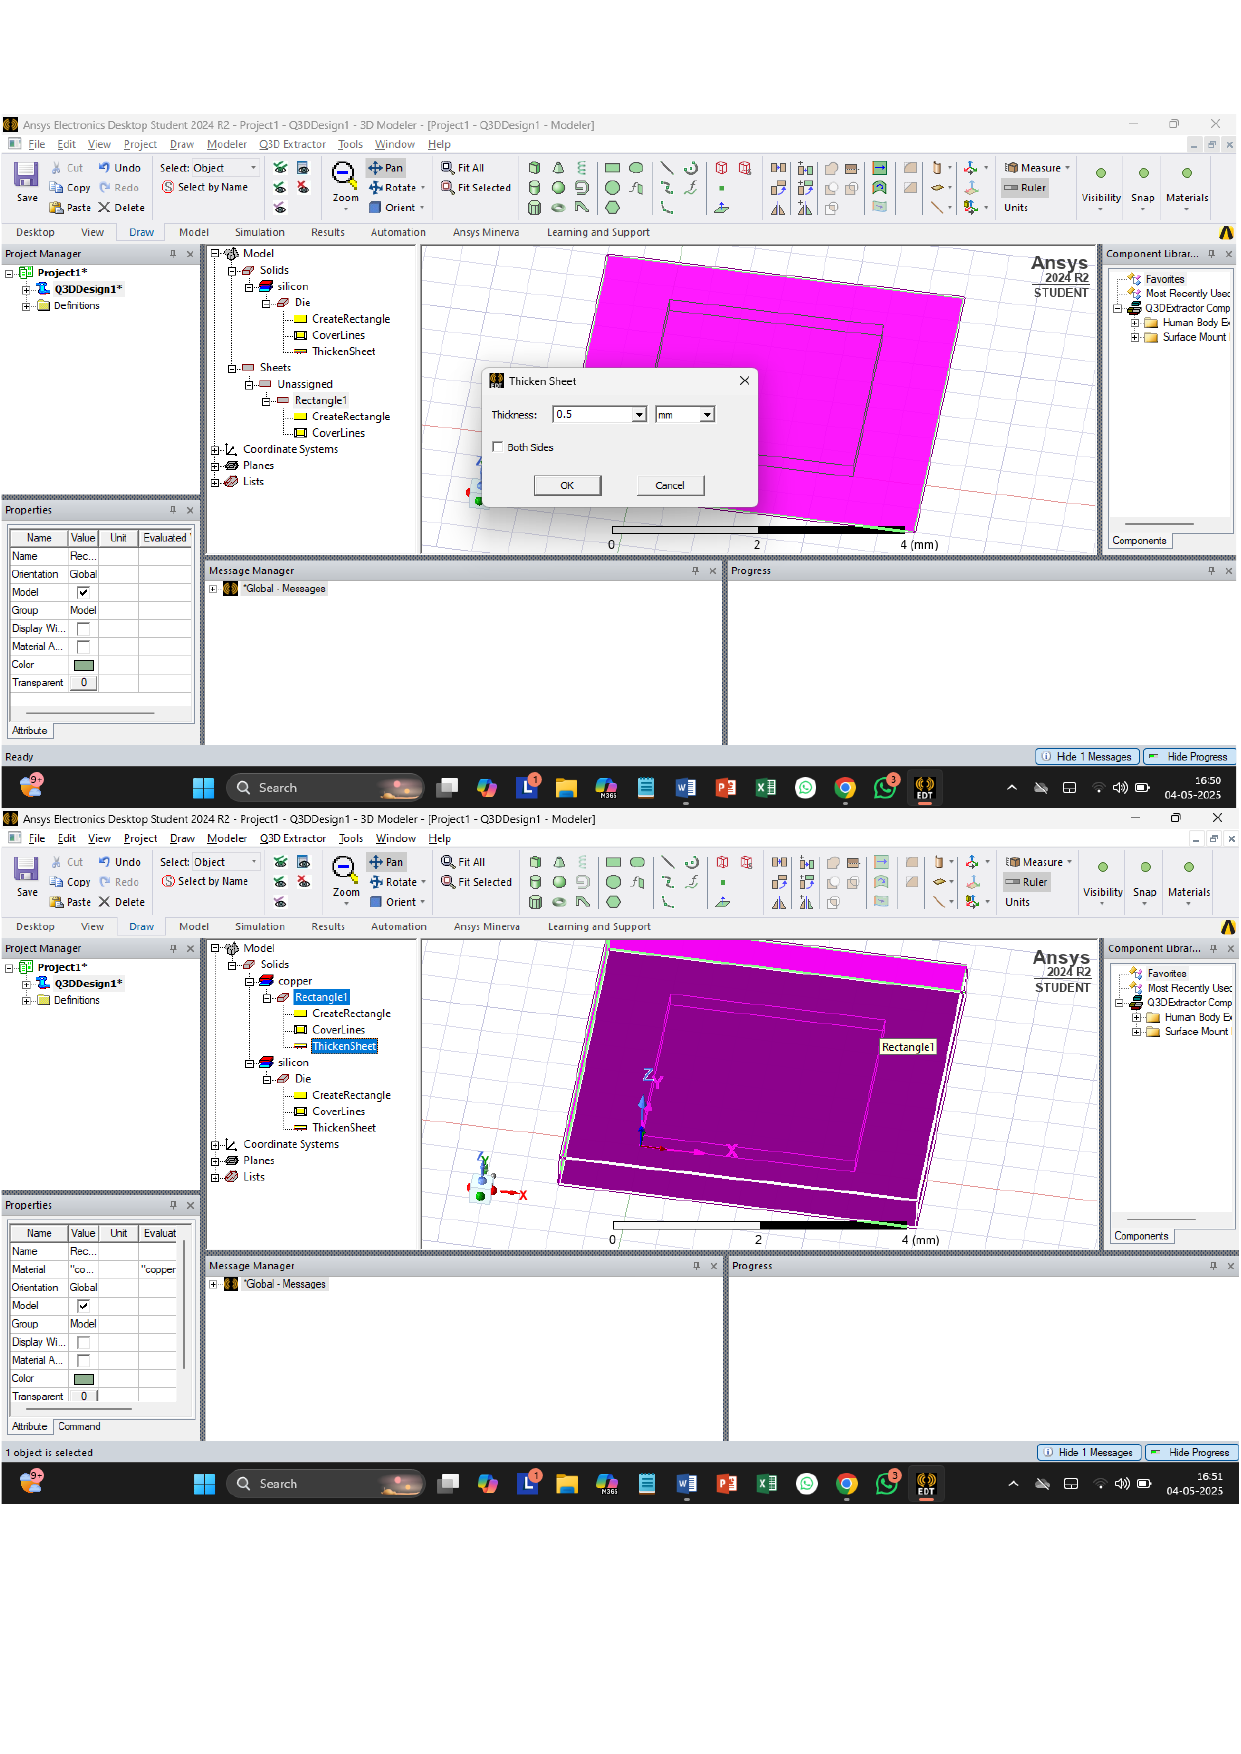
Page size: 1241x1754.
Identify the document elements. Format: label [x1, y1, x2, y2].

picture [1, 114, 1239, 1504]
